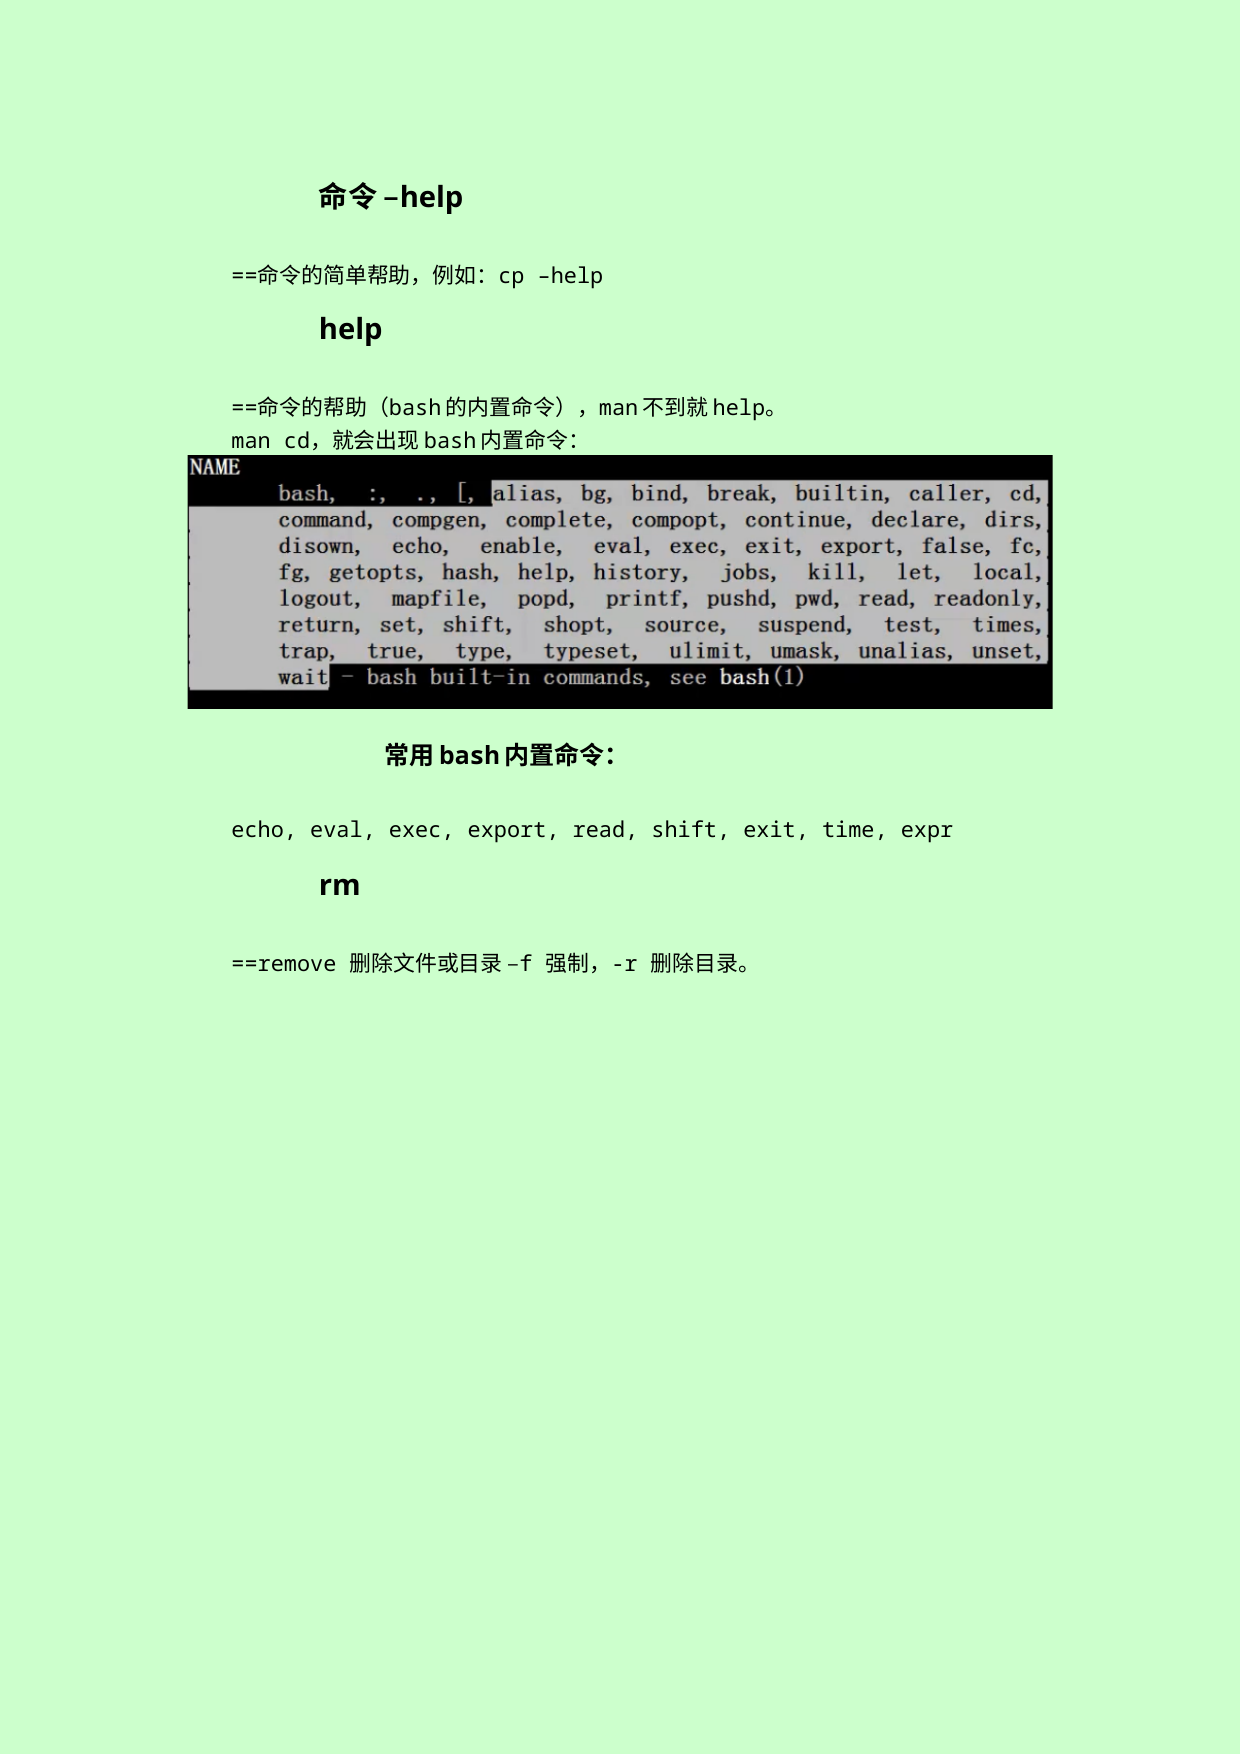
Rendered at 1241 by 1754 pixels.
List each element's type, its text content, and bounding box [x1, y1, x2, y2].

text man cd，就会出现bash内置命令： [187, 422, 1053, 455]
text ==remove 删除文件或目录 –f 强制，-r 删除目录。 [187, 946, 1053, 978]
text echo, eval, exec, export, read, shift, exit, time, expr [187, 813, 1053, 846]
subtitle help [319, 296, 1053, 361]
subtitle 常用bash内置命令： [384, 721, 1053, 786]
text ==命令的帮助（bash的内置命令），man不到就help。 [187, 390, 1053, 422]
text ==命令的简单帮助，例如：cp –help [187, 257, 1053, 290]
subtitle 命令 –help [319, 162, 1053, 227]
subtitle rm [319, 852, 1053, 917]
picture [187, 455, 1053, 709]
